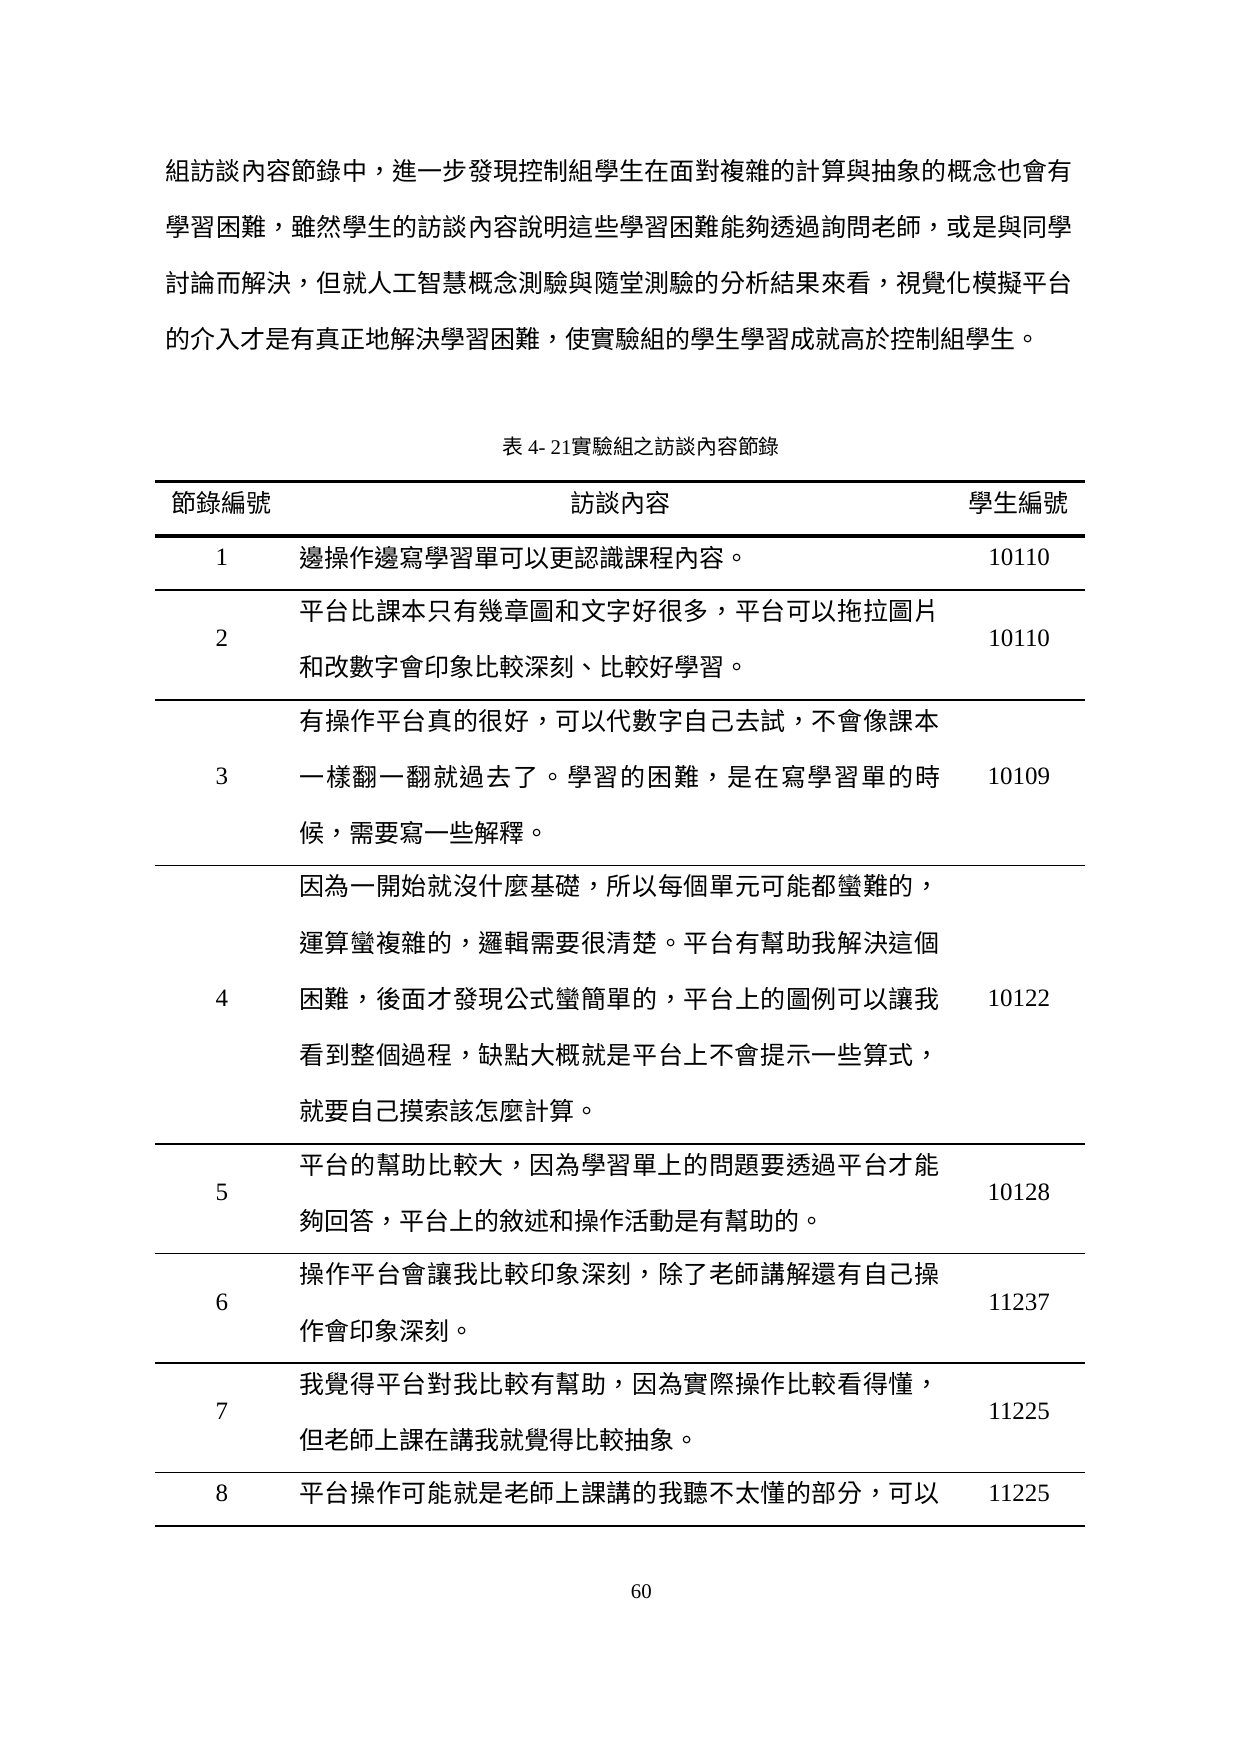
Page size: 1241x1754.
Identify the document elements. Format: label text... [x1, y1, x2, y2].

table_cell 1 [155, 538, 288, 589]
table_cell 3 [155, 701, 288, 865]
table_cell 2 [155, 591, 288, 699]
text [165, 151, 1075, 357]
table_cell 11237 [953, 1254, 1085, 1362]
table_cell 10128 [953, 1145, 1085, 1253]
table_header 節錄編號 [155, 483, 288, 534]
table_cell 10109 [953, 701, 1085, 865]
table_cell 10122 [953, 866, 1085, 1143]
table_cell 11225 [953, 1473, 1085, 1525]
table_cell 我覺得平台對我比較有幫助，因為實際操作比較看得懂，但老師上課在講我就覺得比較抽象。 [288, 1364, 952, 1472]
table_cell 平台比課本只有幾章圖和文字好很多，平台可以拖拉圖片和改數字會印象比較深刻、比較好學習。 [288, 591, 952, 699]
table_cell 8 [155, 1473, 288, 1525]
table_cell 6 [155, 1254, 288, 1362]
table_cell 因為一開始就沒什麼基礎，所以每個單元可能都蠻難的，運算蠻複雜的，邏輯需要很清楚。平台有幫助我解決這個困難，後面才發現公式蠻簡單的，平台上的圖例可以讓我看到整個過程，缺點大概就是平台上不會提示一些算式，就要自己摸索該怎麼計算。 [288, 866, 952, 1143]
table_cell 5 [155, 1145, 288, 1253]
table_header 學生編號 [953, 483, 1085, 534]
text 表 4- 21實驗組之訪談內容節錄 [165, 427, 1075, 464]
table_cell 10110 [953, 591, 1085, 699]
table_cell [288, 1473, 952, 1525]
table_cell 操作平台會讓我比較印象深刻，除了老師講解還有自己操作會印象深刻。 [288, 1254, 952, 1362]
table_cell 有操作平台真的很好，可以代數字自己去試，不會像課本一樣翻一翻就過去了。學習的困難，是在寫學習單的時候，需要寫一些解釋。 [288, 701, 952, 865]
table_cell 邊操作邊寫學習單可以更認識課程內容。 [288, 538, 952, 589]
table_cell 4 [155, 866, 288, 1143]
table_cell 7 [155, 1364, 288, 1472]
table_cell 10110 [953, 538, 1085, 589]
table_cell 11225 [953, 1364, 1085, 1472]
table_header 訪談內容 [288, 483, 952, 534]
table_cell 平台的幫助比較大，因為學習單上的問題要透過平台才能夠回答，平台上的敘述和操作活動是有幫助的。 [288, 1145, 952, 1253]
